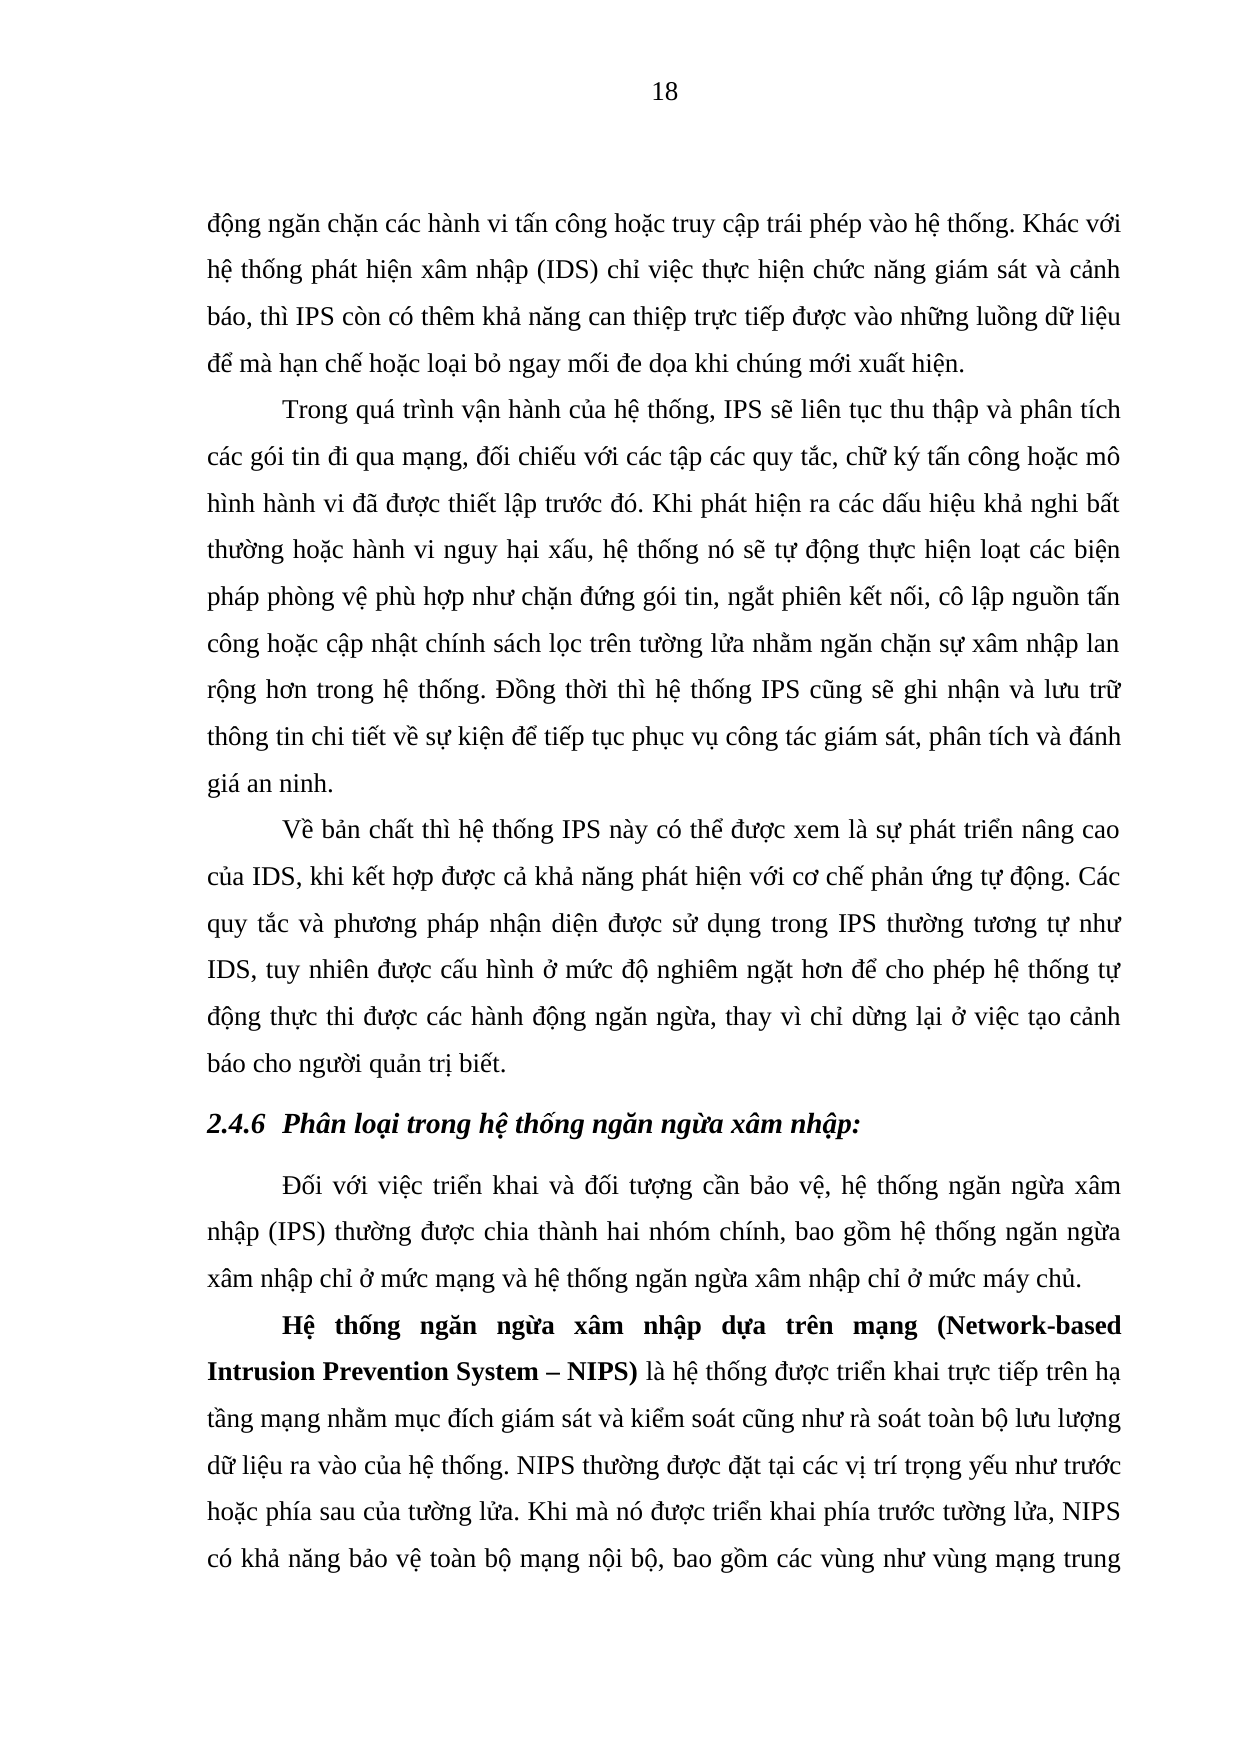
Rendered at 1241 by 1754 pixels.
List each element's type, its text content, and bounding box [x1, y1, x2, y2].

text Về bản chất thì hệ thống IPS này có thể được xem là sự phát triển nâng cao của IDS, khi kết hợp được cả khả năng phát hiện với cơ chế phản ứng tự động. Các quy tắc và phương pháp nhận diện được sử dụng trong IPS thường tương tự như IDS, tuy nhiên được cấu hình ở mức độ nghiêm ngặt hơn để cho phép hệ thống tự động thực thi được các hành động ngăn ngừa, thay vì chỉ dừng lại ở việc tạo cảnh báo cho người quản trị biết. [207, 813, 1122, 1078]
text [207, 207, 1122, 378]
text Trong quá trình vận hành của hệ thống, IPS sẽ liên tục thu thập và phân tích các gói tin đi qua mạng, đối chiếu với các tập các quy tắc, chữ ký tấn công hoặc mô hình hành vi đã được thiết lập trước đó. Khi phát hiện ra các dấu hiệu khả nghi bất thường hoặc hành vi nguy hại xấu, hệ thống nó sẽ tự động thực hiện loạt các biện pháp phòng vệ phù hợp như chặn đứng gói tin, ngắt phiên kết nối, cô lập nguồn tấn công hoặc cập nhật chính sách lọc trên tường lửa nhằm ngăn chặn sự xâm nhập lan rộng hơn trong hệ thống. Đồng thời thì hệ thống IPS cũng sẽ ghi nhận và lưu trữ thông tin chi tiết về sự kiện để tiếp tục phục vụ công tác giám sát, phân tích và đánh giá an ninh. [207, 393, 1122, 798]
subtitle Phân loại trong hệ thống ngăn ngừa xâm nhập: [207, 1106, 1122, 1139]
text Đối với việc triển khai và đối tượng cần bảo vệ, hệ thống ngăn ngừa xâm nhập (IPS) thường được chia thành hai nhóm chính, bao gồm hệ thống ngăn ngừa xâm nhập chỉ ở mức mạng và hệ thống ngăn ngừa xâm nhập chỉ ở mức máy chủ. [207, 1169, 1122, 1293]
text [207, 1309, 1122, 1573]
